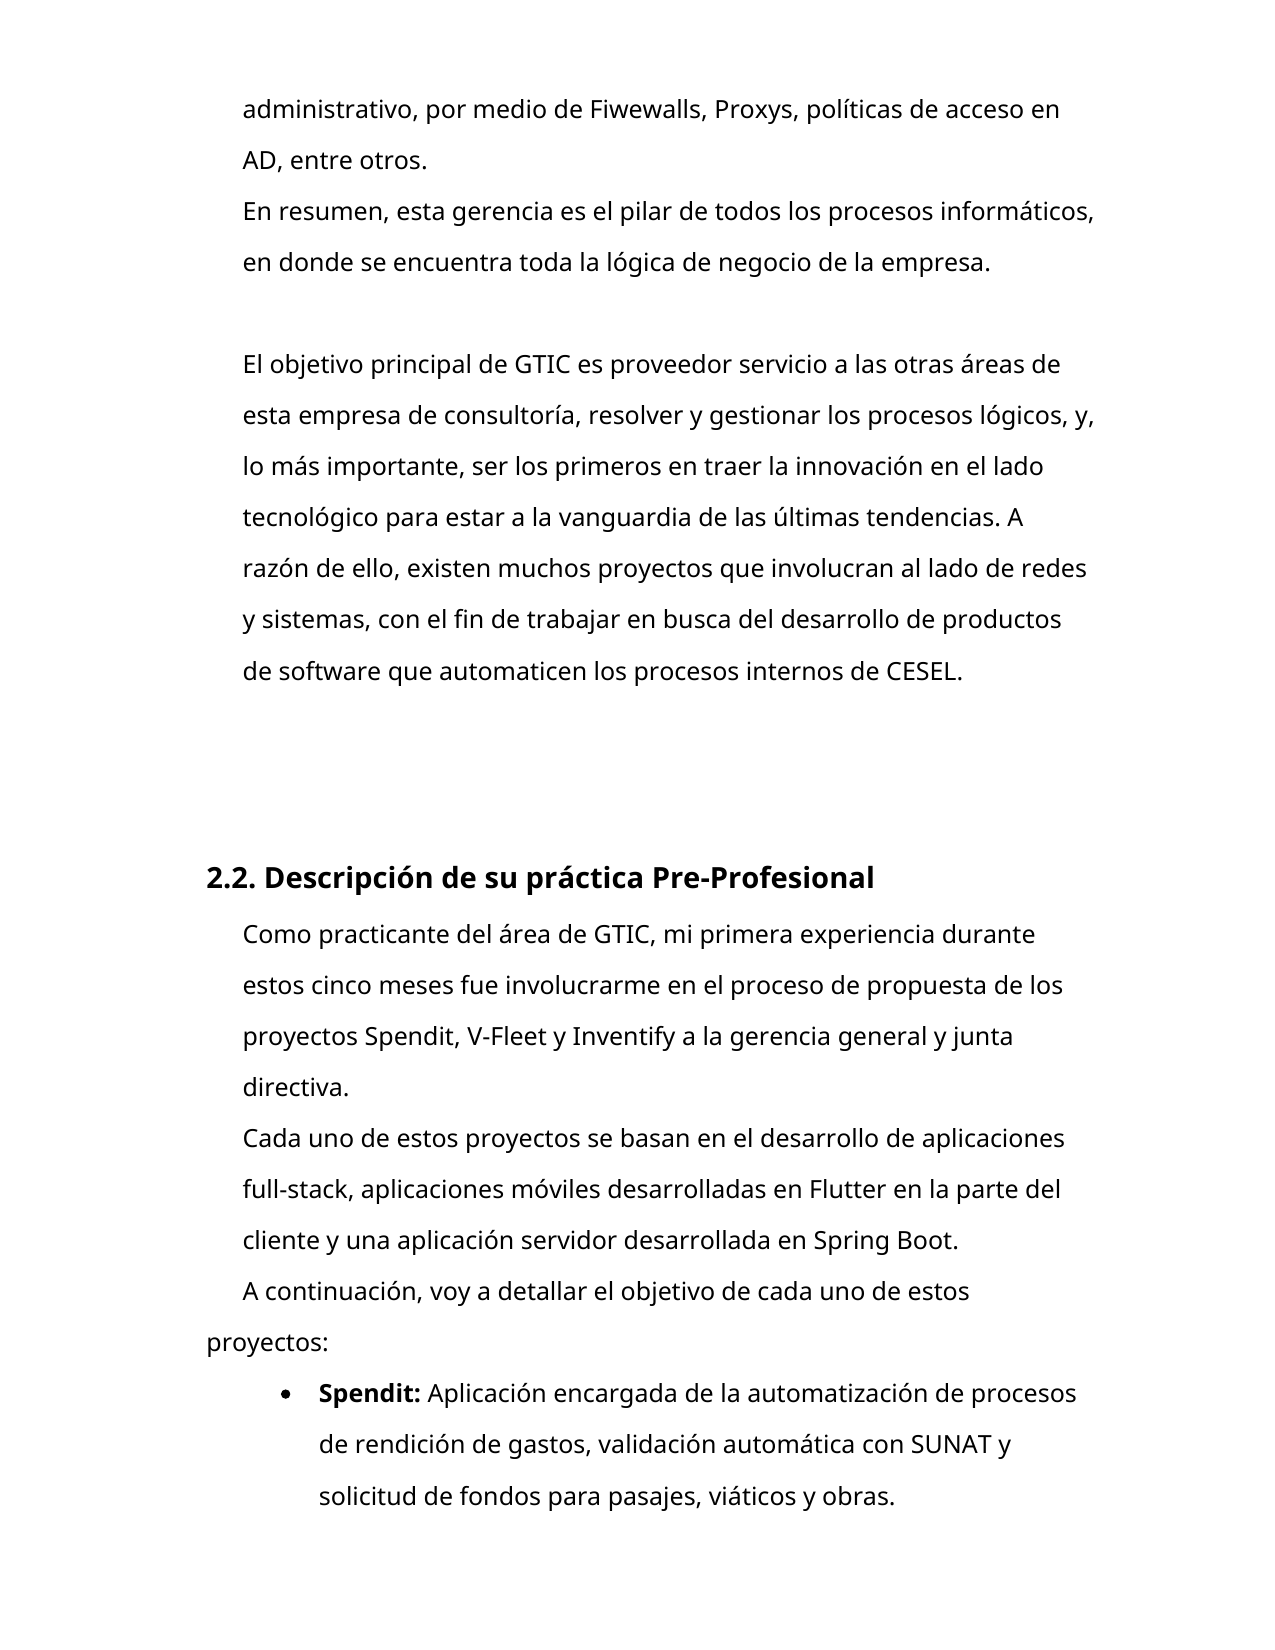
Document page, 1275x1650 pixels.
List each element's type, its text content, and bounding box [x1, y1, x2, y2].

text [242, 92, 1096, 177]
text 2.2. Descripción de su práctica Pre-Profesional [206, 857, 1096, 897]
list Spendit: Aplicación encargada de la automatización de procesos de rendición de gastos, validación automática con SUNAT y solicitud de fondos para pasajes, viáticos y obras. [281, 1376, 1096, 1512]
text Cada uno de estos proyectos se basan en el desarrollo de aplicaciones full-stack, aplicaciones móviles desarrolladas en Flutter en la parte del cliente y una aplicación servidor desarrollada en Spring Boot. [242, 1121, 1096, 1257]
text En resumen, esta gerencia es el pilar de todos los procesos informáticos, en donde se encuentra toda la lógica de negocio de la empresa. [242, 194, 1096, 330]
text El objetivo principal de GTIC es proveedor servicio a las otras áreas de esta empresa de consultoría, resolver y gestionar los procesos lógicos, y, lo más importante, ser los primeros en traer la innovación en el lado tecnológico para estar a la vanguardia de las últimas tendencias. A razón de ello, existen muchos proyectos que involucran al lado de redes y sistemas, con el fin de trabajar en busca del desarrollo de productos de software que automaticen los procesos internos de CESEL. [242, 347, 1096, 738]
text Como practicante del área de GTIC, mi primera experiencia durante estos cinco meses fue involucrarme en el proceso de propuesta de los proyectos Spendit, V-Fleet y Inventify a la gerencia general y junta directiva. [242, 917, 1096, 1104]
text A continuación, voy a detallar el objetivo de cada uno de estos proyectos: [206, 1274, 1096, 1359]
